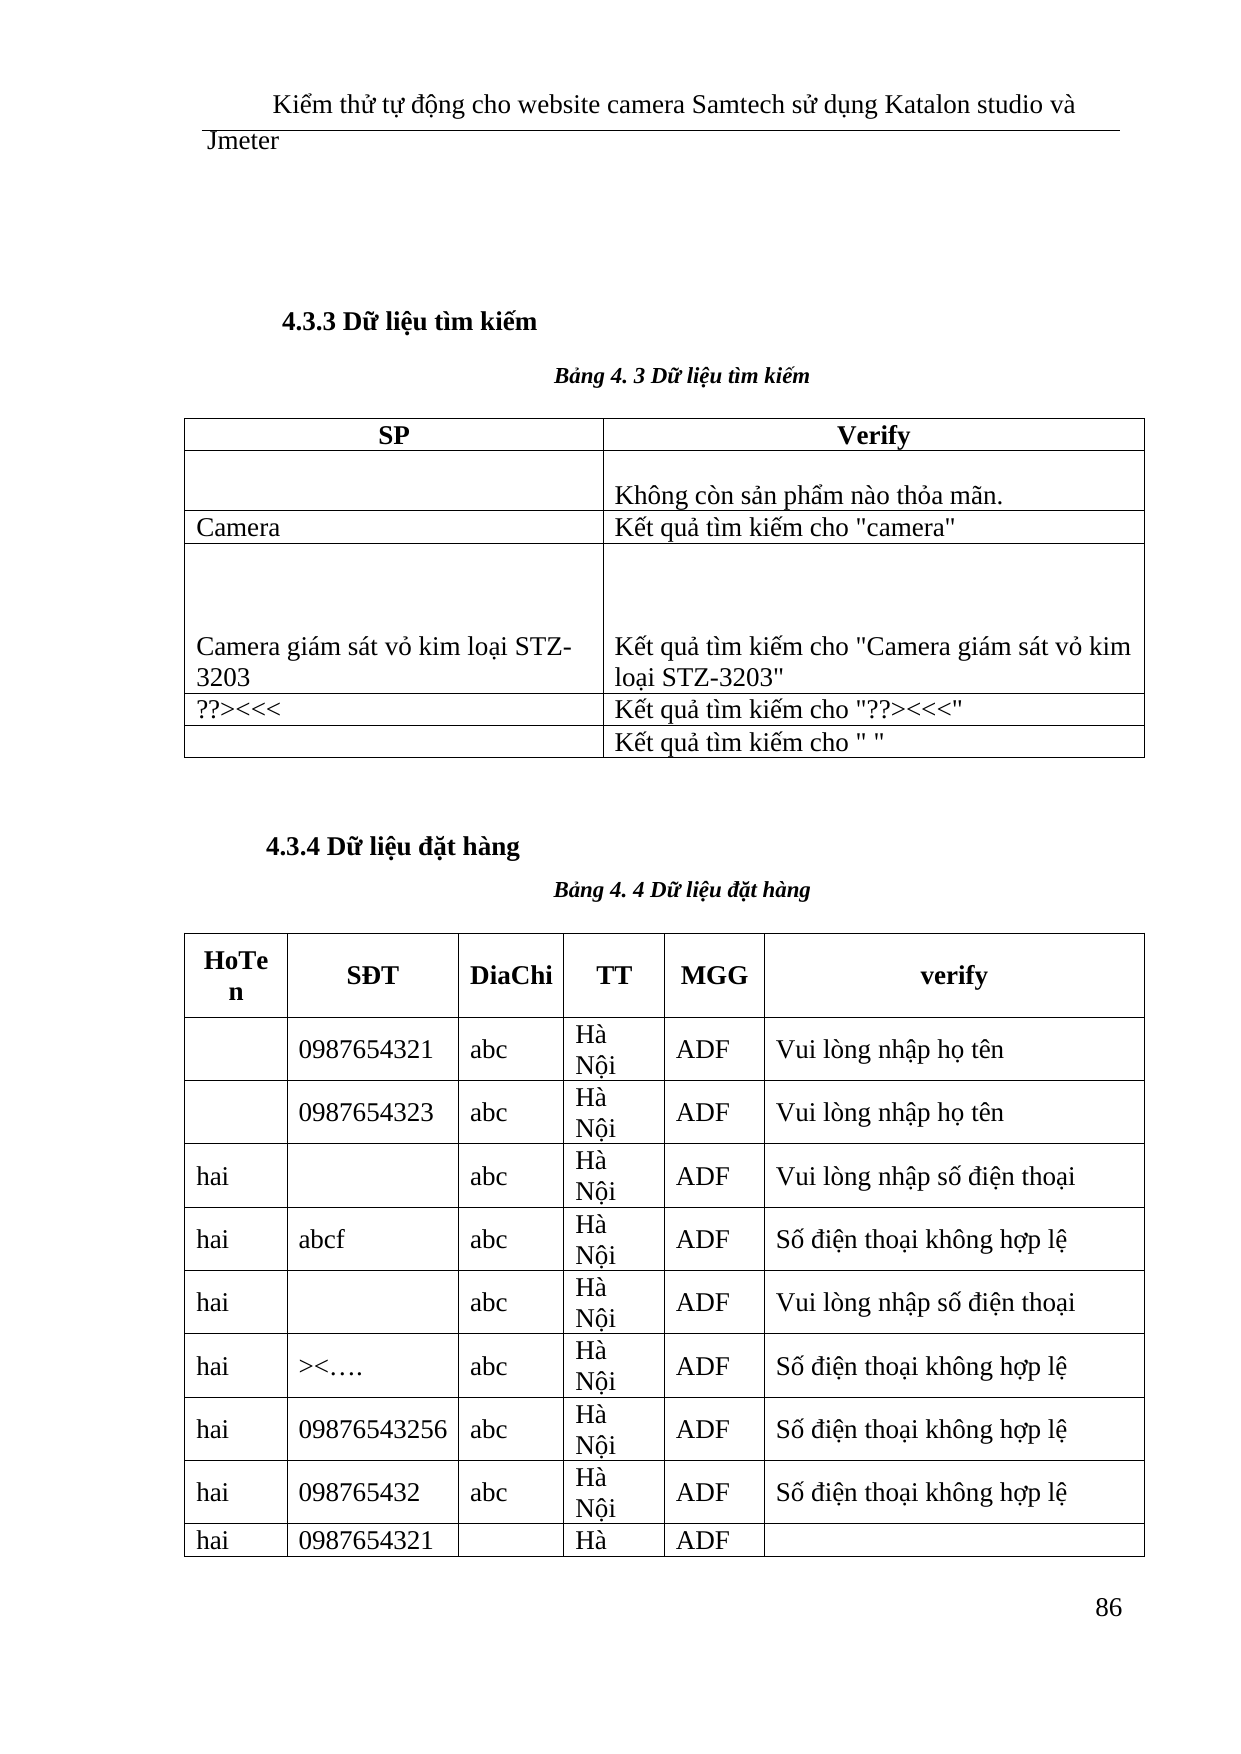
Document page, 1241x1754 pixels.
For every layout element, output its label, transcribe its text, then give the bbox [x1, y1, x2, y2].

table_cell hai [185, 1144, 287, 1207]
table_cell ADF [665, 1018, 764, 1080]
table_cell abc [459, 1081, 563, 1143]
table_cell 09876543256 [288, 1398, 458, 1460]
table_cell Kết quả tìm kiếm cho "??><<<" [604, 694, 1144, 725]
text Bảng 4. 4 Dữ liệu đặt hàng [244, 876, 1122, 903]
table_cell [765, 1524, 1144, 1556]
table_cell abc [459, 1398, 563, 1460]
table_cell ADF [665, 1524, 764, 1556]
table_cell Vui lòng nhập họ tên [765, 1018, 1144, 1080]
table_cell 0987654323 [288, 1081, 458, 1143]
table_cell ADF [665, 1271, 764, 1333]
table_cell ADF [665, 1461, 764, 1523]
table_cell ADF [665, 1334, 764, 1397]
table_header verify [765, 934, 1144, 1017]
table_cell abc [459, 1334, 563, 1397]
table_header MGG [665, 934, 764, 1017]
table_cell abc [459, 1271, 563, 1333]
table_cell Hà Nội [564, 1461, 664, 1523]
table_cell hai [185, 1208, 287, 1270]
table_cell hai [185, 1461, 287, 1523]
table_cell Kết quả tìm kiếm cho "camera" [604, 511, 1144, 542]
table_cell Hà Nội [564, 1208, 664, 1270]
table_header SĐT [288, 934, 458, 1017]
table_cell Hà Nội [564, 1081, 664, 1143]
table_cell Hà Nội [564, 1398, 664, 1460]
table_cell Kết quả tìm kiếm cho " " [604, 726, 1144, 757]
table_cell Hà Nội [564, 1144, 664, 1207]
table_cell [185, 451, 603, 510]
table_cell Số điện thoại không hợp lệ [765, 1461, 1144, 1523]
table_cell ><…. [288, 1334, 458, 1397]
table_cell hai [185, 1334, 287, 1397]
table_cell [288, 1271, 458, 1333]
table_cell hai [185, 1271, 287, 1333]
table_cell ADF [665, 1208, 764, 1270]
table_cell ADF [665, 1081, 764, 1143]
table_cell abc [459, 1208, 563, 1270]
table_cell Kết quả tìm kiếm cho "Camera giám sát vỏ kim loại STZ-3203" [604, 544, 1144, 692]
table_cell Hà Nội [564, 1271, 664, 1333]
table_cell Số điện thoại không hợp lệ [765, 1208, 1144, 1270]
table_cell ADF [665, 1144, 764, 1207]
table_cell Hà Nội [564, 1334, 664, 1397]
text 4.3.3 Dữ liệu tìm kiếm [207, 305, 1122, 337]
table_cell 0987654321 [288, 1524, 458, 1556]
table_cell [288, 1144, 458, 1207]
table_cell Vui lòng nhập số điện thoại [765, 1271, 1144, 1333]
table_cell Hà Nội [564, 1524, 664, 1556]
table_header DiaChi [459, 934, 563, 1017]
table_cell hai [185, 1524, 287, 1556]
table_cell [459, 1524, 563, 1556]
text 4.3.4 Dữ liệu đặt hàng [207, 829, 1122, 861]
table_cell Vui lòng nhập họ tên [765, 1081, 1144, 1143]
table_cell ??><<< [185, 694, 603, 725]
table_cell hai [185, 1398, 287, 1460]
table_header Verify [604, 419, 1144, 450]
table_header HoTen [185, 934, 287, 1017]
table_cell Camera giám sát vỏ kim loại STZ-3203 [185, 544, 603, 692]
table_header TT [564, 934, 664, 1017]
table_cell abc [459, 1018, 563, 1080]
table_cell Không còn sản phẩm nào thỏa mãn. [604, 451, 1144, 510]
table_cell abcf [288, 1208, 458, 1270]
table_cell ADF [665, 1398, 764, 1460]
table_cell 0987654321 [288, 1018, 458, 1080]
table_cell Hà Nội [564, 1018, 664, 1080]
table_cell Số điện thoại không hợp lệ [765, 1398, 1144, 1460]
table_cell Số điện thoại không hợp lệ [765, 1334, 1144, 1397]
table_cell abc [459, 1461, 563, 1523]
text Bảng 4. 3 Dữ liệu tìm kiếm [244, 362, 1122, 388]
table_cell abc [459, 1144, 563, 1207]
table_cell 098765432 [288, 1461, 458, 1523]
table_cell [185, 1081, 287, 1143]
table_cell Camera [185, 511, 603, 542]
table_header SP [185, 419, 603, 450]
table_cell [185, 1018, 287, 1080]
table_cell Vui lòng nhập số điện thoại [765, 1144, 1144, 1207]
table_cell [185, 726, 603, 757]
